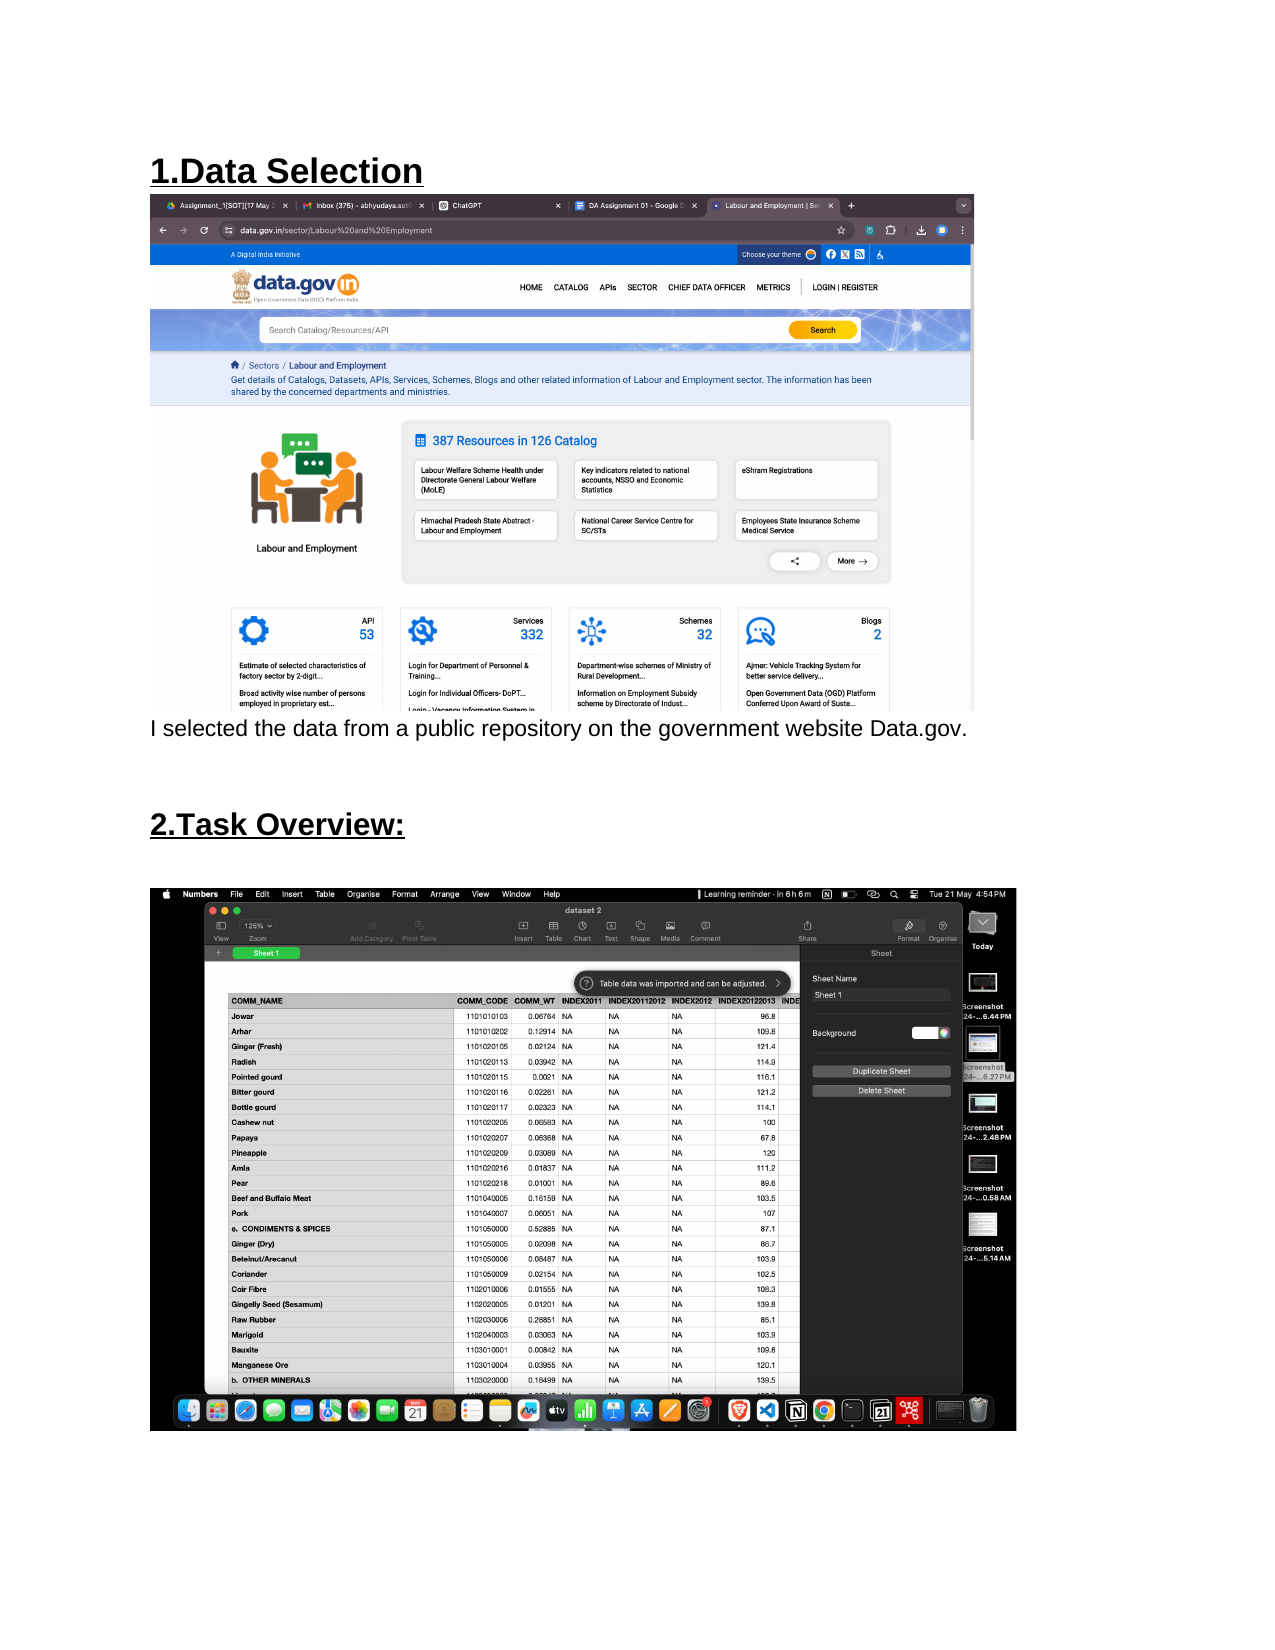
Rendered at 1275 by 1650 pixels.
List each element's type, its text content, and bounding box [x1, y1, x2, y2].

text I selected the data from a public repository on the government website Data.gov. [150, 715, 1125, 741]
picture [150, 194, 975, 711]
text 2.Task Overview: [150, 806, 1125, 841]
picture [150, 888, 1017, 1431]
